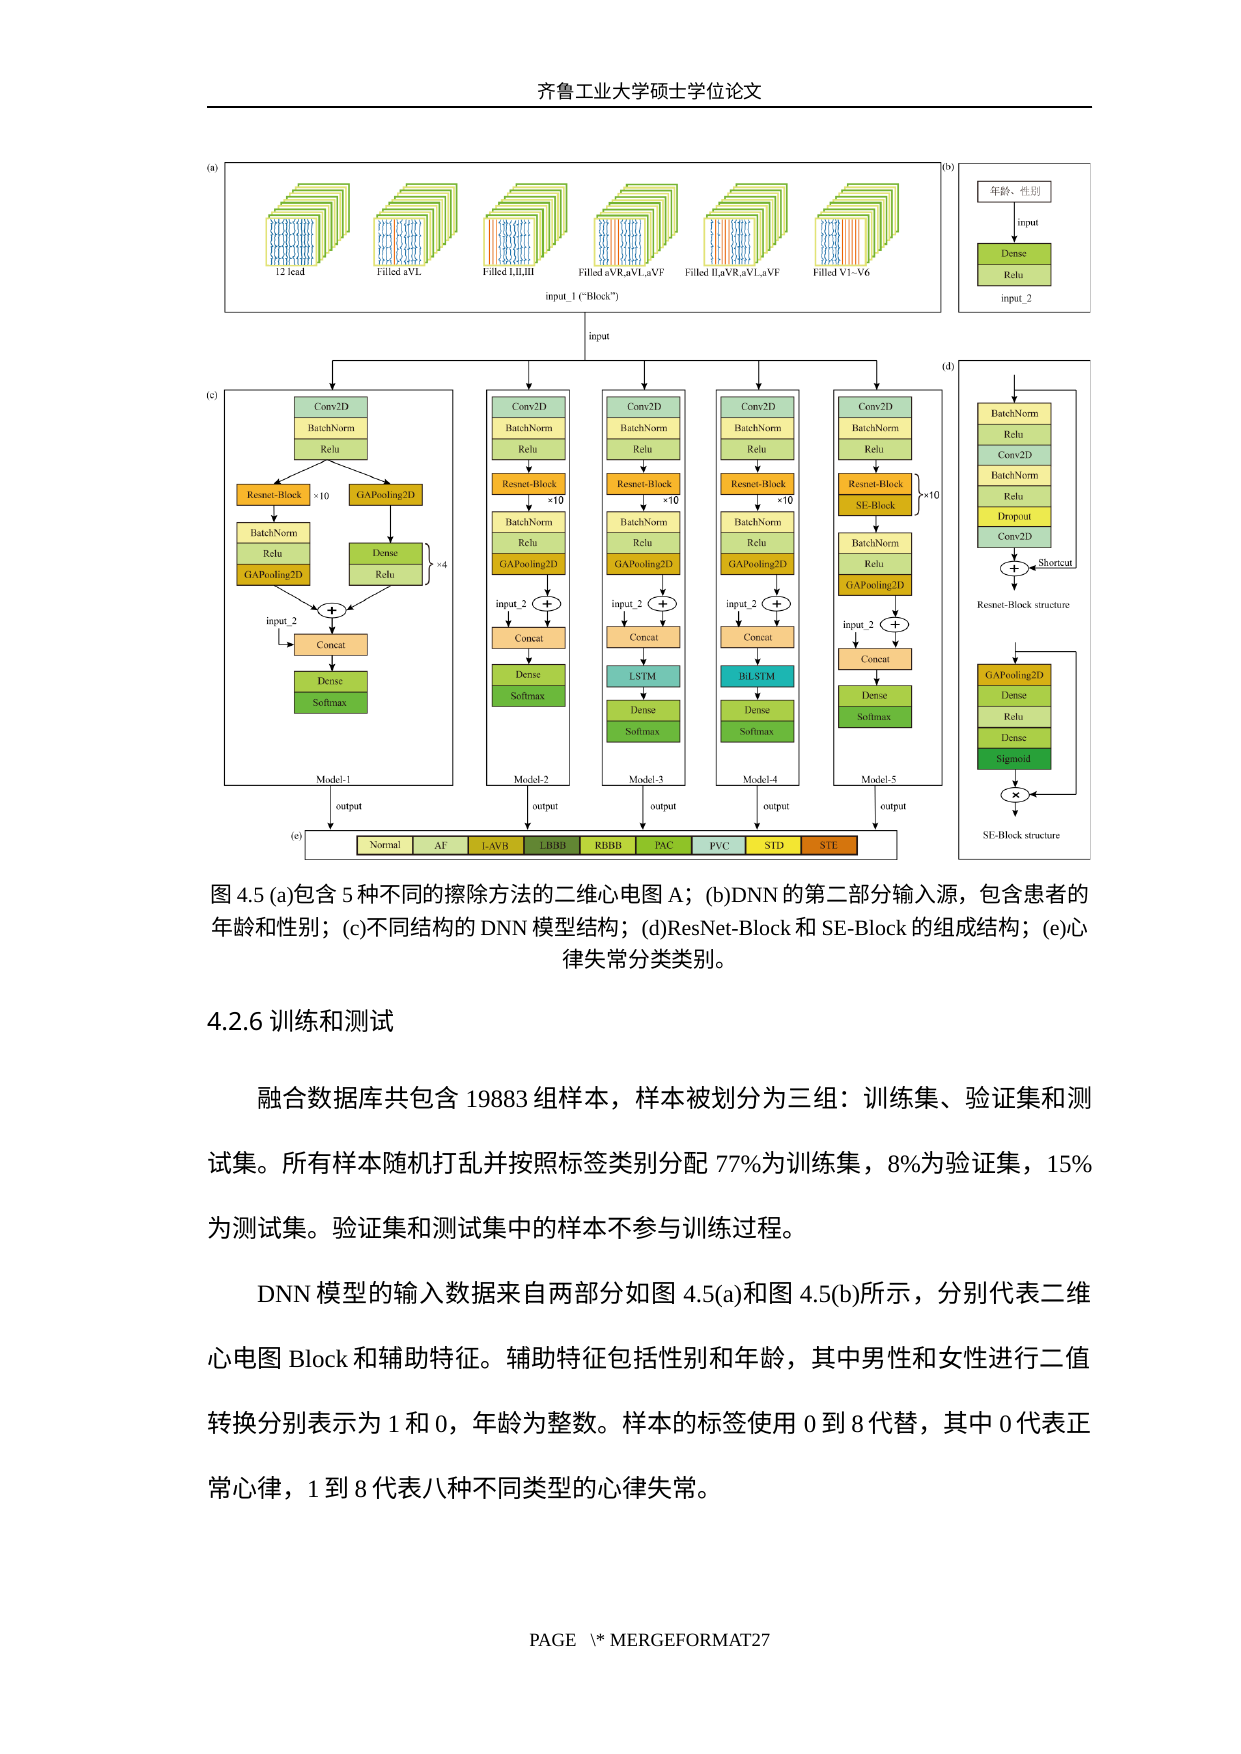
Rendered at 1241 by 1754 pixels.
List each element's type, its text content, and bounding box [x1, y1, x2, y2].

text 融合数据库共包含19883组样本，样本被划分为三组：训练集、验证集和测试集。所有样本随机打乱并按照标签类别分配77%为训练集，8%为验证集，15%为测试集。验证集和测试集中的样本不参与训练过程。 [207, 1064, 1092, 1259]
picture [206, 162, 1091, 860]
text 图4.5 (a)包含5种不同的擦除方法的二维心电图A；(b)DNN的第二部分输入源，包含患者的年龄和性别；(c)不同结构的DNN模型结构；(d)ResNet-Block和SE-Block的组成结构；(e)心律失常分类类别。 [207, 877, 1092, 974]
text DNN模型的输入数据来自两部分如图4.5(a)和图4.5(b)所示，分别代表二维心电图Block和辅助特征。辅助特征包括性别和年龄，其中男性和女性进行二值转换分别表示为1和0，年龄为整数。样本的标签使用0到8代替，其中0代表正常心律，1到8代表八种不同类型的心律失常。 [207, 1259, 1092, 1519]
subtitle 4.2.6 训练和测试 [207, 987, 1092, 1052]
